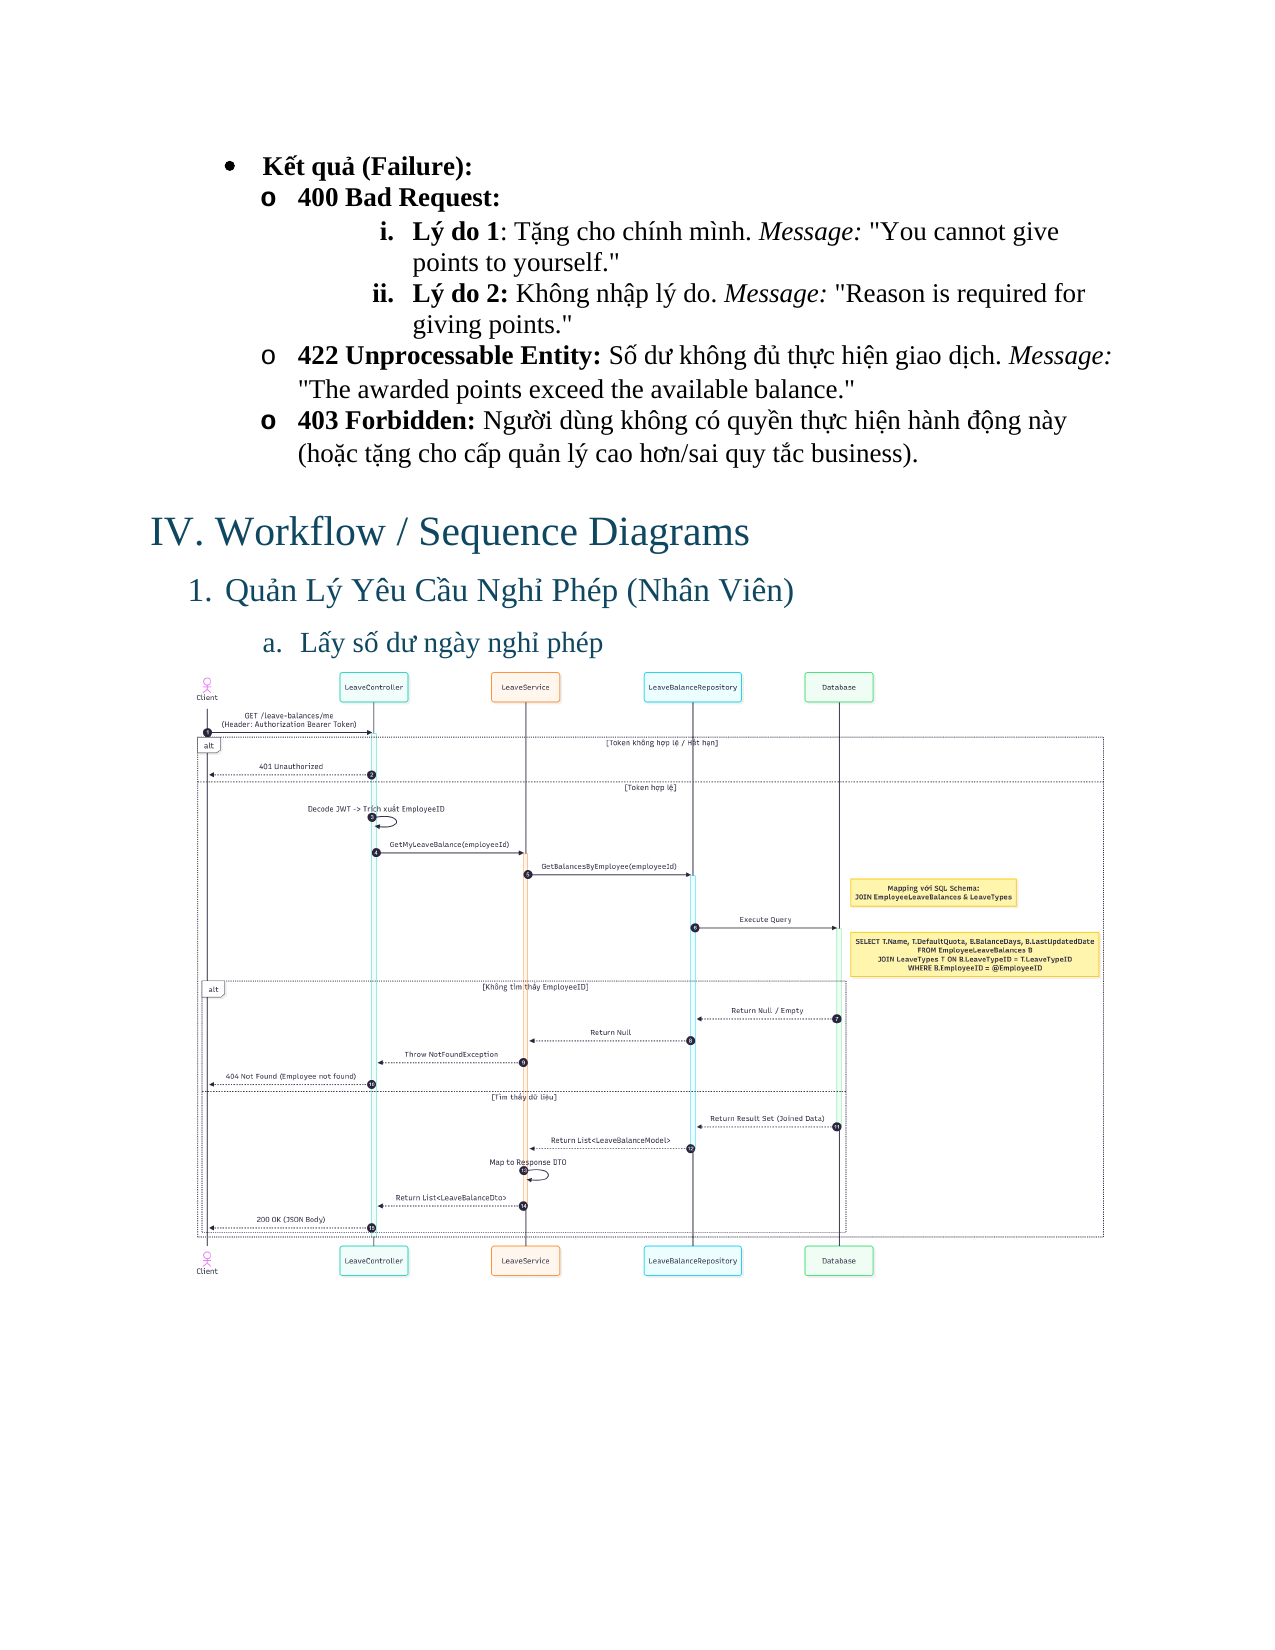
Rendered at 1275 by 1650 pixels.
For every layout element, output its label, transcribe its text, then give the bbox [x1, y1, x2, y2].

subtitle IV. Workflow / Sequence Diagrams [150, 506, 1125, 554]
list Kết quả (Failure): [225, 150, 1125, 181]
subtitle Quản Lý Yêu Cầu Nghỉ Phép (Nhân Viên) [187, 571, 1125, 609]
list 403 Forbidden: Người dùng không có quyền thực hiện hành động này (hoặc tặng cho cấp quản lý cao hơn/sai quy tắc business). [260, 404, 1125, 468]
subtitle Lấy số dư ngày nghỉ phép [262, 626, 1125, 659]
list Lý do 2: Không nhập lý do. Message: "Reason is required for giving points." [394, 277, 1125, 339]
list 422 Unprocessable Entity: Số dư không đủ thực hiện giao dịch. Message: "The awarded points exceed the available balance." [260, 339, 1125, 404]
list Lý do 1: Tặng cho chính mình. Message: "You cannot give points to yourself." [394, 215, 1125, 277]
picture [150, 667, 1125, 1295]
list 400 Bad Request: [260, 181, 1125, 215]
